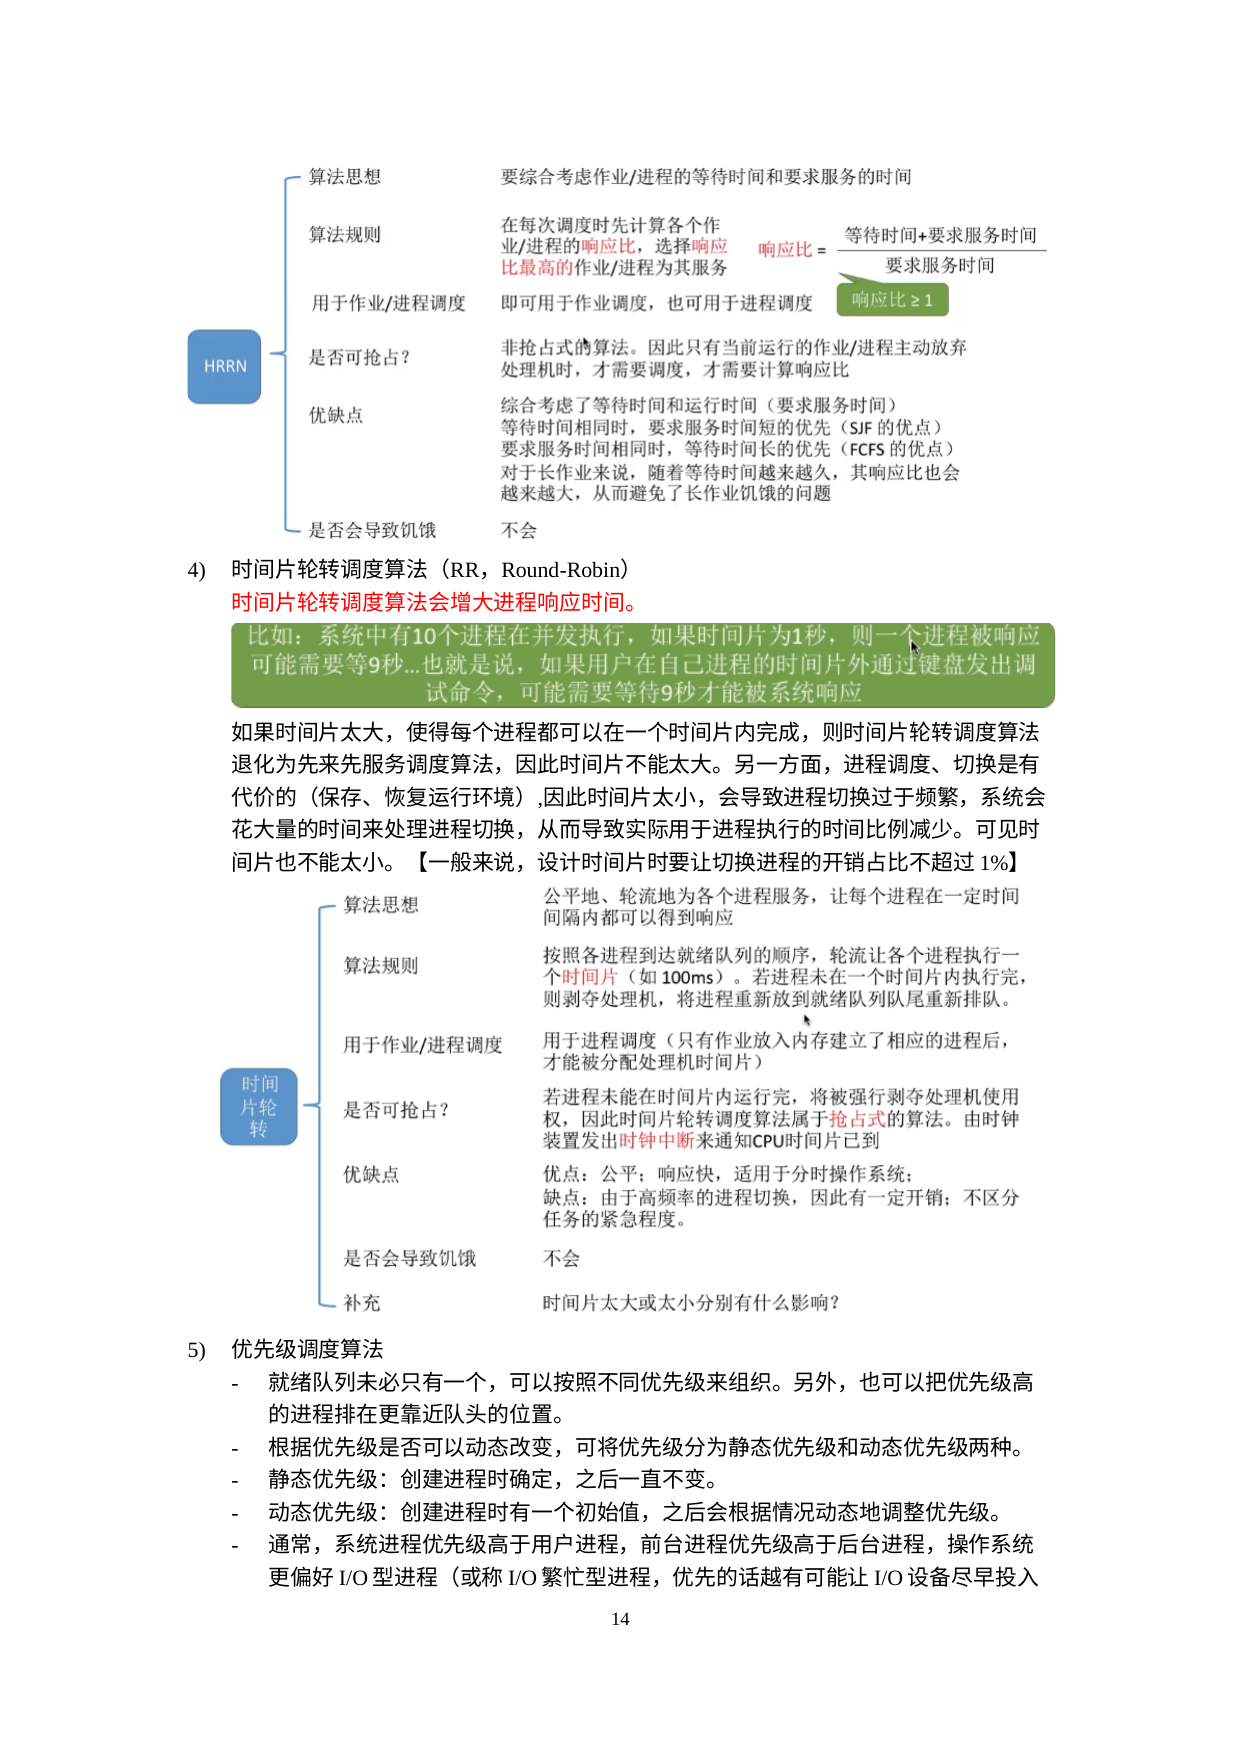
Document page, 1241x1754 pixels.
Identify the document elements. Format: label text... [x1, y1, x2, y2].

picture [210, 877, 1030, 1319]
list 动态优先级：创建进程时有一个初始值，之后会根据情况动态地调整优先级。 [231, 1494, 1053, 1527]
picture [231, 623, 1056, 708]
list 时间片轮转调度算法（RR，Round-Robin） [187, 552, 1053, 584]
list 如果时间片太大，使得每个进程都可以在一个时间片内完成，则时间片轮转调度算法退化为先来先服务调度算法，因此时间片不能太大。另一方面，进程调度、切换是有代价的（保存、恢复运行环境）,因此时间片太小，会导致进程切换过于频繁，系统会花大量的时间来处理进程切换，从而导致实际用于进程执行的时间比例减少。可见时间片也不能太小。【一般来说，设计时间片时要让切换进程的开销占比不超过1%】 [231, 714, 1053, 877]
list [231, 1527, 1053, 1592]
list 根据优先级是否可以动态改变，可将优先级分为静态优先级和动态优先级两种。 [231, 1429, 1053, 1462]
list 优先级调度算法 [187, 1332, 1053, 1364]
list 静态优先级：创建进程时确定，之后一直不变。 [231, 1462, 1053, 1494]
picture [187, 162, 1053, 552]
list 时间片轮转调度算法会增大进程响应时间。 [231, 584, 1053, 617]
list 就绪队列未必只有一个，可以按照不同优先级来组织。另外，也可以把优先级高的进程排在更靠近队头的位置。 [231, 1364, 1053, 1429]
